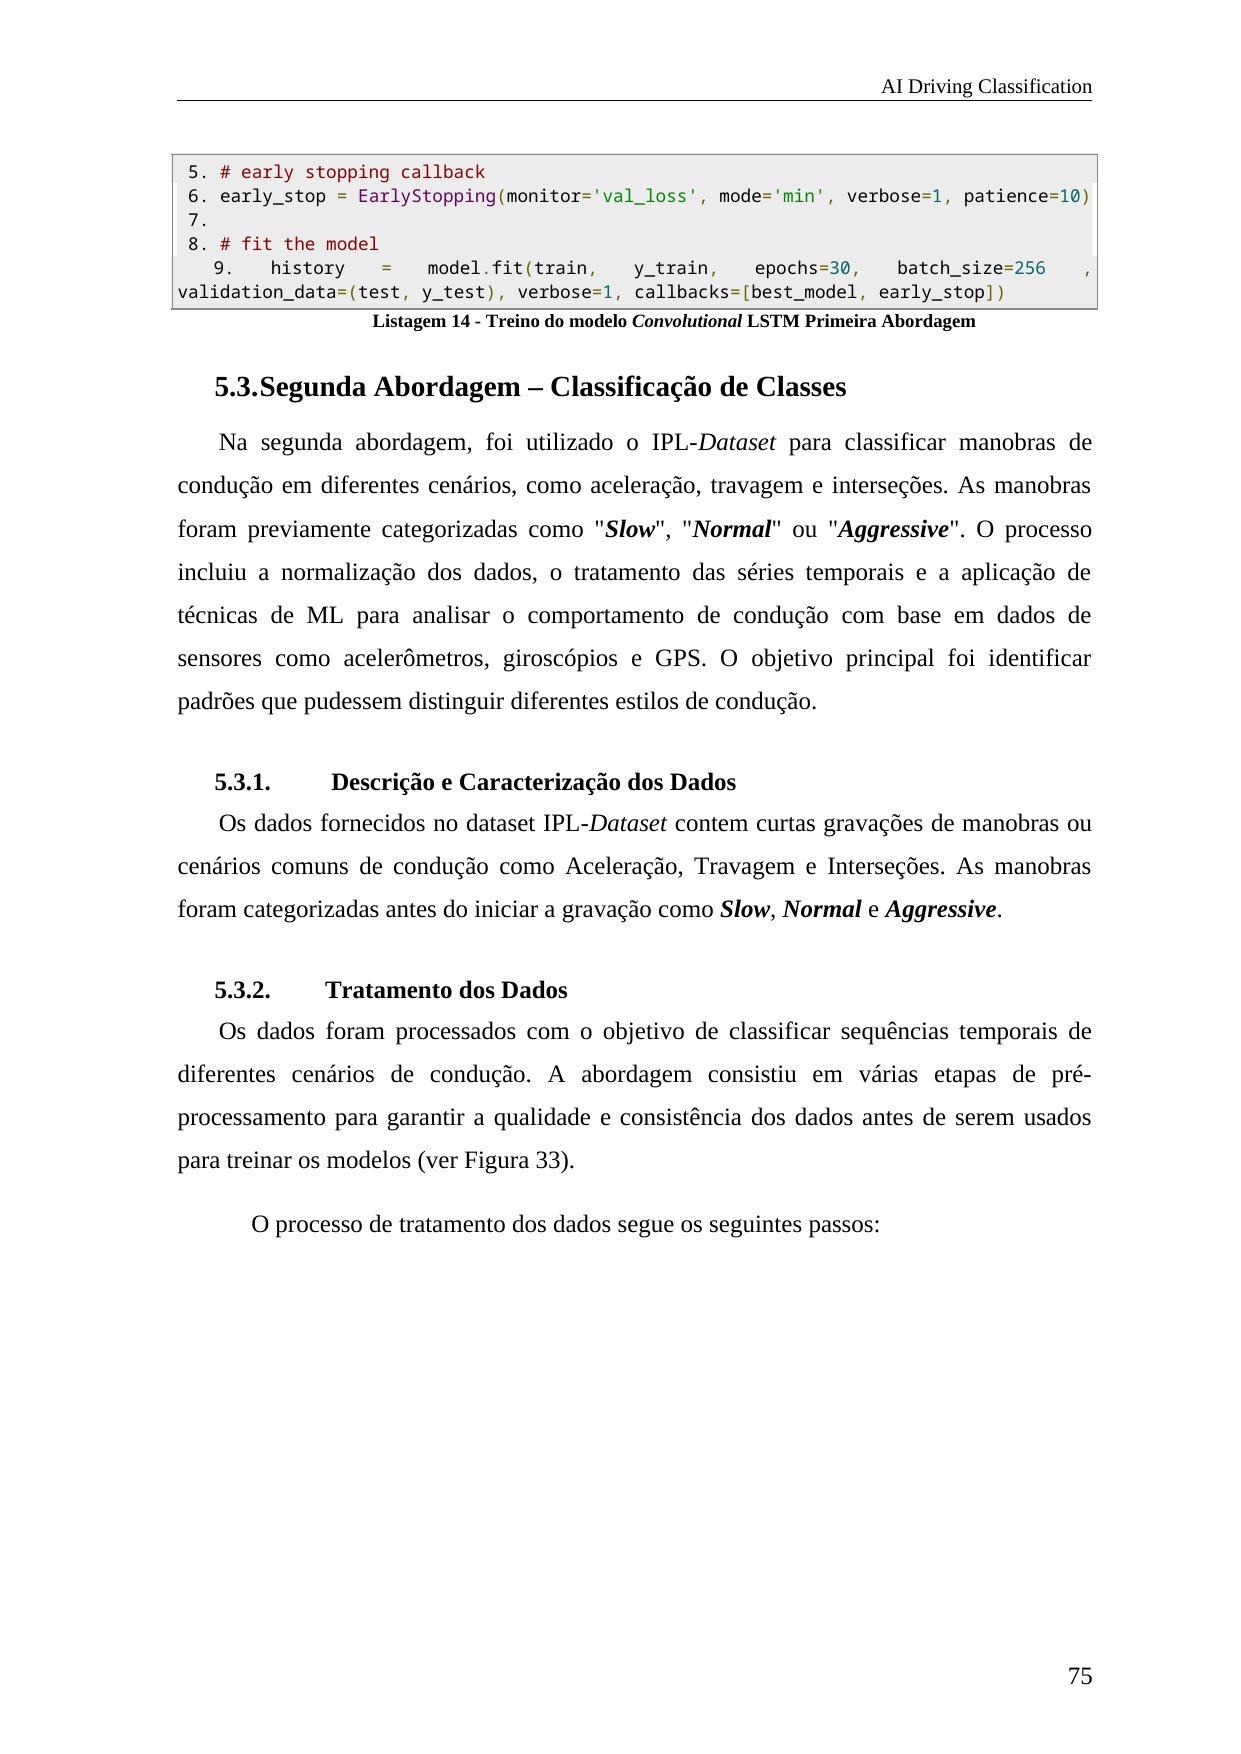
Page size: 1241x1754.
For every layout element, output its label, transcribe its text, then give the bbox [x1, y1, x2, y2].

text 8. # fit the model [177, 232, 1092, 250]
text O processo de tratamento dos dados segue os seguintes passos: [209, 1209, 1092, 1238]
text Os dados foram processados com o objetivo de classificar sequências temporais de diferentes cenários de condução. A abordagem consistiu em várias etapas de pré-processamento para garantir a qualidade e consistência dos dados antes de serem usados para treinar os modelos (ver Figura 28). [177, 1016, 1092, 1174]
text Listagem 14 - Treino do modelo Convolutional LSTM Primeira Abordagem [256, 310, 1092, 331]
subtitle Segunda Abordagem – Classificação de Classes [214, 369, 1092, 402]
text Na segunda abordagem, foi utilizado o IPL-Dataset para classificar manobras de condução em diferentes cenários, como aceleração, travagem e interseções. As manobras foram previamente categorizadas como "Slow", "Normal" ou "Aggressive". O processo incluiu a normalização dos dados, o tratamento das séries temporais e a aplicação de técnicas de ML para analisar o comportamento de condução com base em dados de sensores como acelerômetros, giroscópios e GPS. O objetivo principal foi identificar padrões que pudessem distinguir diferentes estilos de condução. [177, 427, 1092, 715]
subtitle Tratamento dos Dados [214, 975, 1092, 1004]
text 9. history = model.fit(train, y_train, epochs=30, batch_size=256 , validation_data=(test, y_test), verbose=1, callbacks=[best_model, early_stop]) [173, 250, 1097, 308]
text 7. [177, 207, 1092, 232]
text Os dados fornecidos no dataset IPL-Dataset contem curtas gravações de manobras ou cenários comuns de condução como Aceleração, Travagem e Interseções. As manobras foram categorizadas antes do iniciar a gravação como Slow, Normal e Aggressive. [177, 808, 1092, 923]
subtitle Descrição e Caracterização dos Dados [214, 767, 1092, 796]
text 6. early_stop = EarlyStopping(monitor='val_loss', mode='min', verbose=1, patience=10) [177, 183, 1092, 207]
text 5. # early stopping callback [173, 155, 1097, 183]
